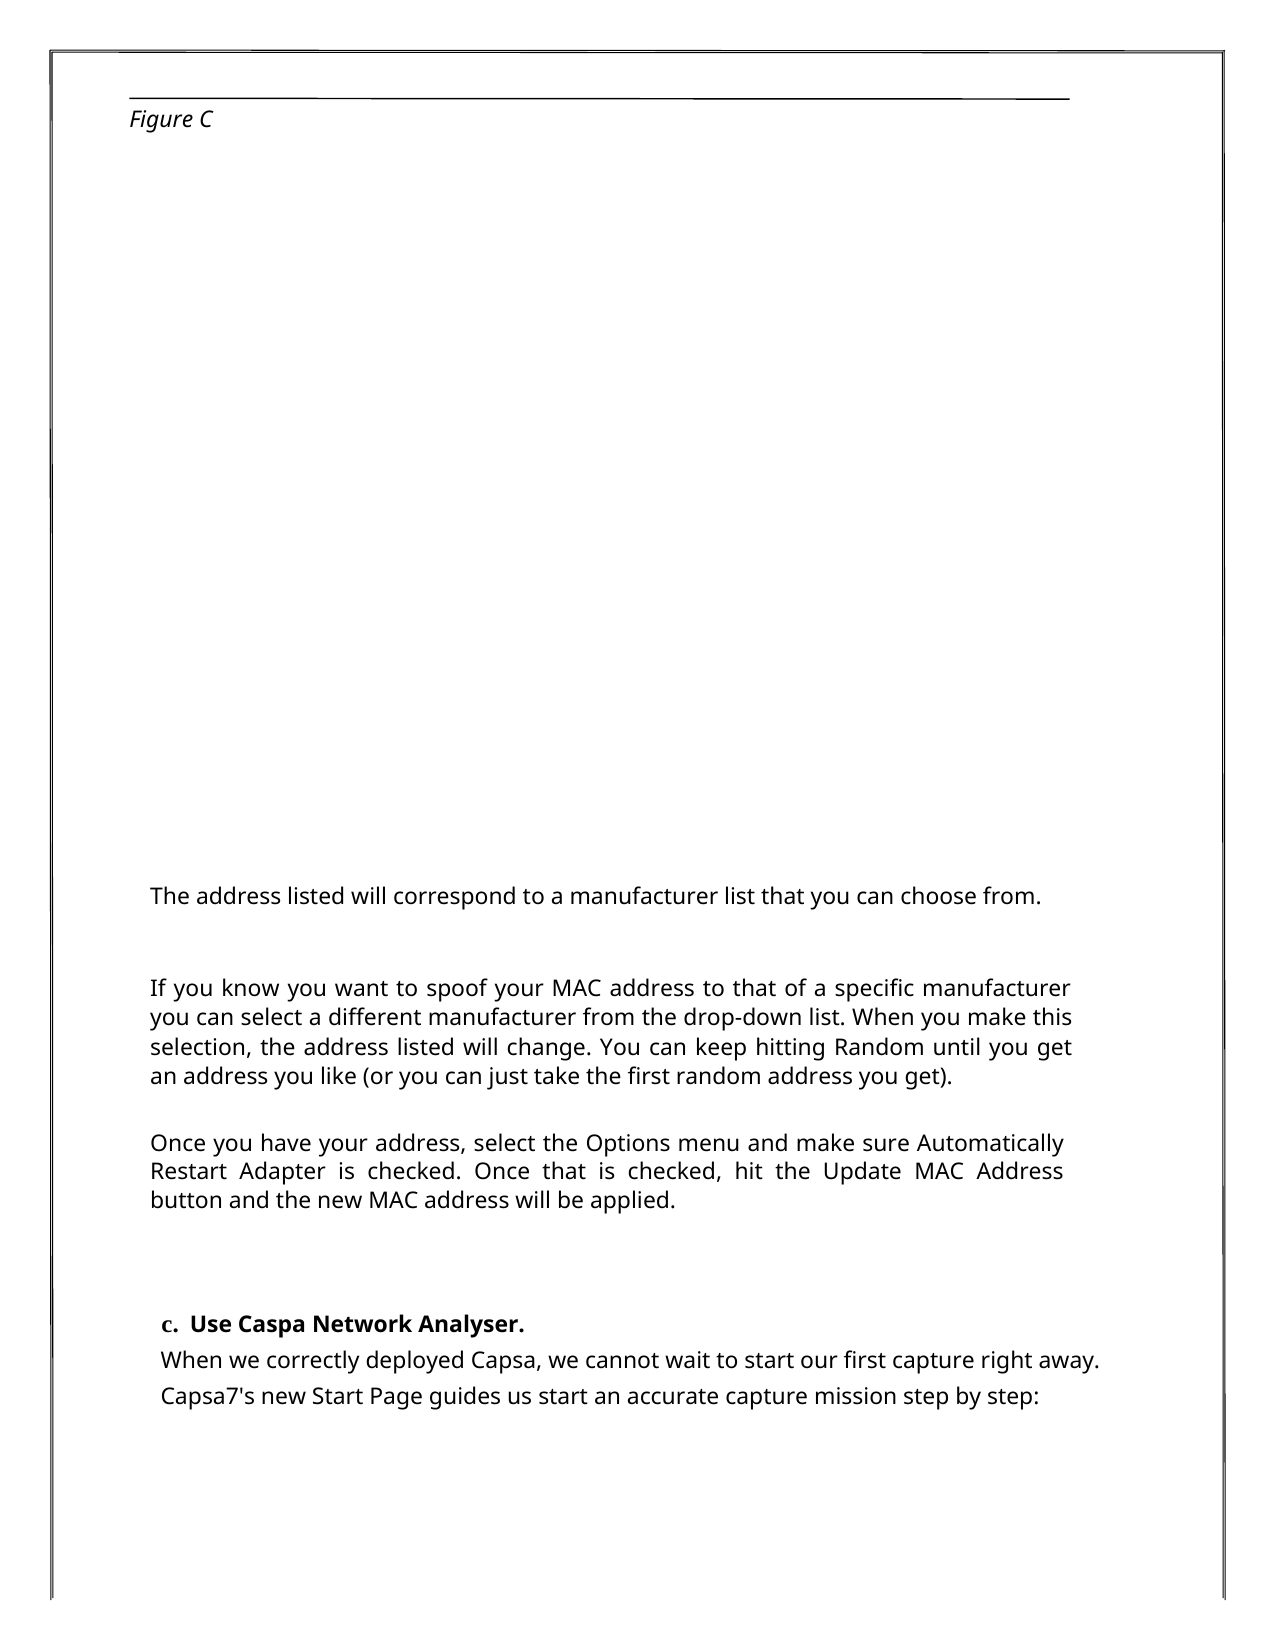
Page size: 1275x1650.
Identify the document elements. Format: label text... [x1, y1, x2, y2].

text If you know you want to spoof your MAC address to that of a specific manufacturer you can select a different manufacturer from the drop-down list. When you make this selection, the address listed will change. You can keep hitting Random until you get an address you like (or you can just take the first random address you get). [150, 973, 1073, 1092]
list Use Caspa Network Analyser. [161, 1308, 1192, 1339]
text Capsa7's new Start Page guides us start an accurate capture mission step by step: [160, 1380, 1192, 1411]
text When we correctly deployed Capsa, we cannot wait to start our first capture right away. [160, 1344, 1192, 1376]
text Figure C [129, 103, 1192, 134]
text The address listed will correspond to a manufacturer list that you can choose from. [150, 880, 1192, 911]
text Once you have your address, select the Options menu and make sure Automatically Restart Adapter is checked. Once that is checked, hit the Update MAC Address button and the new MAC address will be applied. [150, 1128, 1064, 1216]
